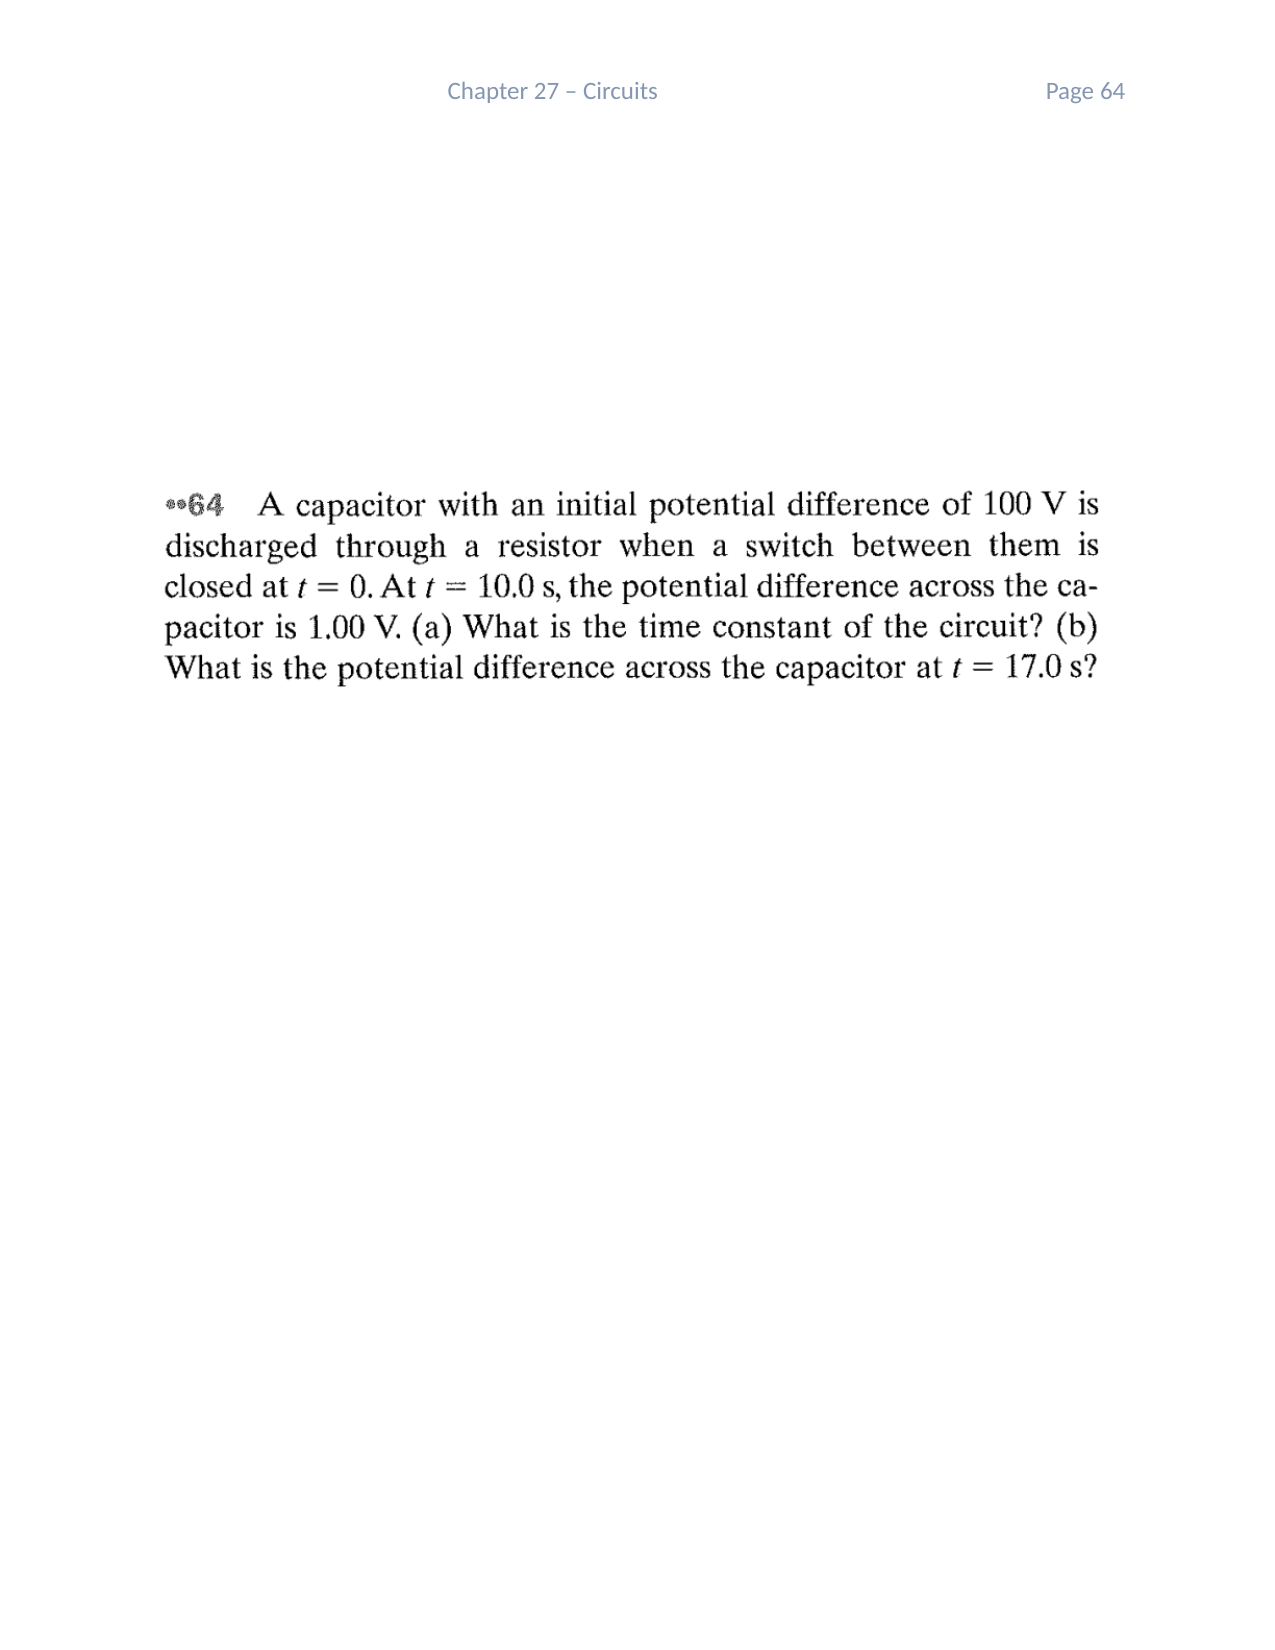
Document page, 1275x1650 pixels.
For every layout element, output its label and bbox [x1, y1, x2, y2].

picture [150, 478, 1125, 701]
